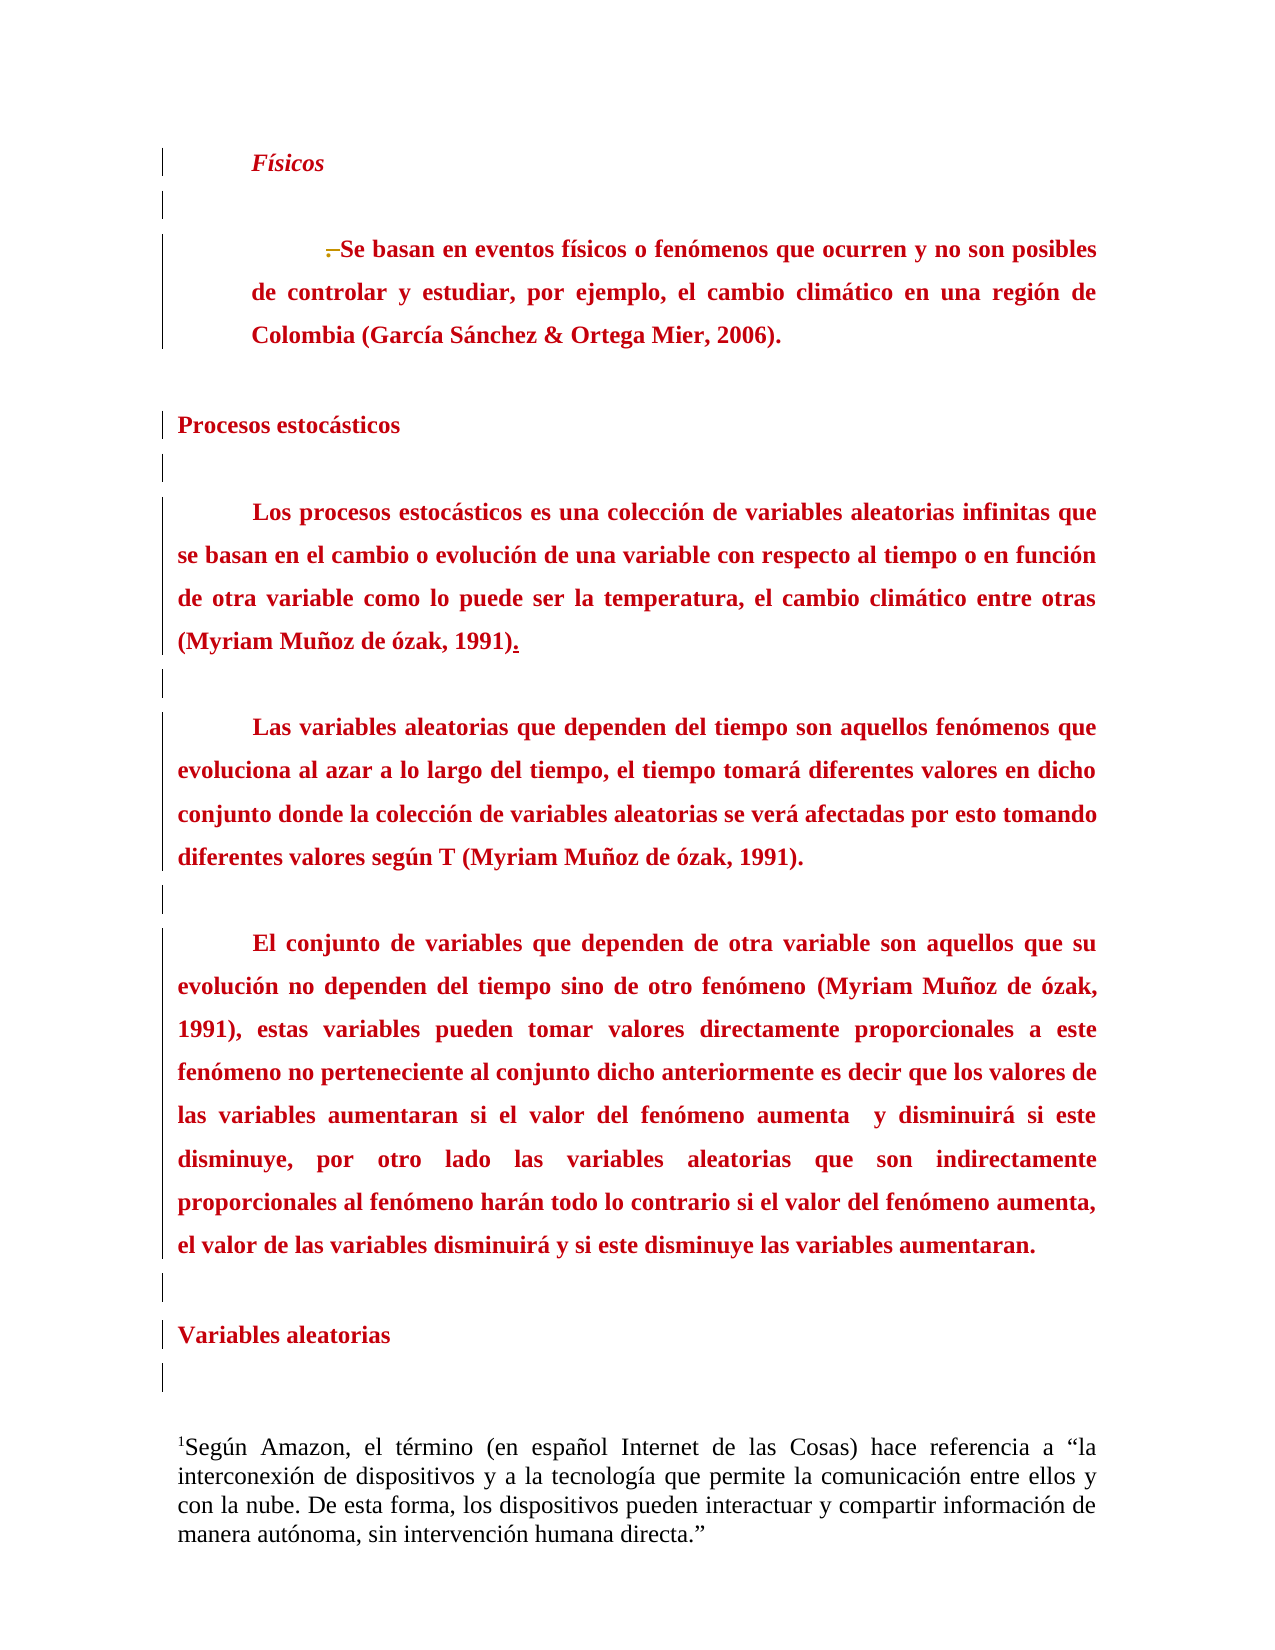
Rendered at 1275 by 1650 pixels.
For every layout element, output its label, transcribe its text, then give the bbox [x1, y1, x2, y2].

text Se basan en eventos físicos o fenómenos que ocurren y no son posibles de controlar y estudiar, por ejemplo, el cambio climático en una región de Colombia . [251, 234, 1098, 349]
text Las variables aleatorias que dependen del tiempo son aquellos fenómenos que evoluciona al azar a lo largo del tiempo, el tiempo tomará diferentes valores en dicho conjunto donde la colección de variables aleatorias se verá afectadas por esto tomando diferentes valores según T. [177, 712, 1098, 871]
subtitle Variables aleatorias [177, 1320, 1098, 1349]
text El conjunto de variables que dependen de otra variable son aquellos que su evolución no dependen del tiempo sino de otro fenómeno, estas variables pueden tomar valores directamente proporcionales a este fenómeno no perteneciente al conjunto dicho anteriormente es decir que los valores de las variables aumentaran si el valor del fenómeno aumenta y disminuirá si este disminuye, por otro lado las variables aleatorias que son indirectamente proporcionales al fenómeno harán todo lo contrario si el valor del fenómeno aumenta, el valor de las variables disminuirá y si este disminuye las variables aumentaran. [177, 928, 1098, 1259]
subtitle Físicos [251, 148, 1098, 176]
text Los procesos estocásticos es una colección de variables aleatorias infinitas que se basan en el cambio o evolución de una variable con respecto al tiempo o en función de otra variable como lo puede ser la temperatura, el cambio climático entre otras. [177, 497, 1098, 655]
subtitle Procesos estocásticos [177, 411, 1098, 439]
